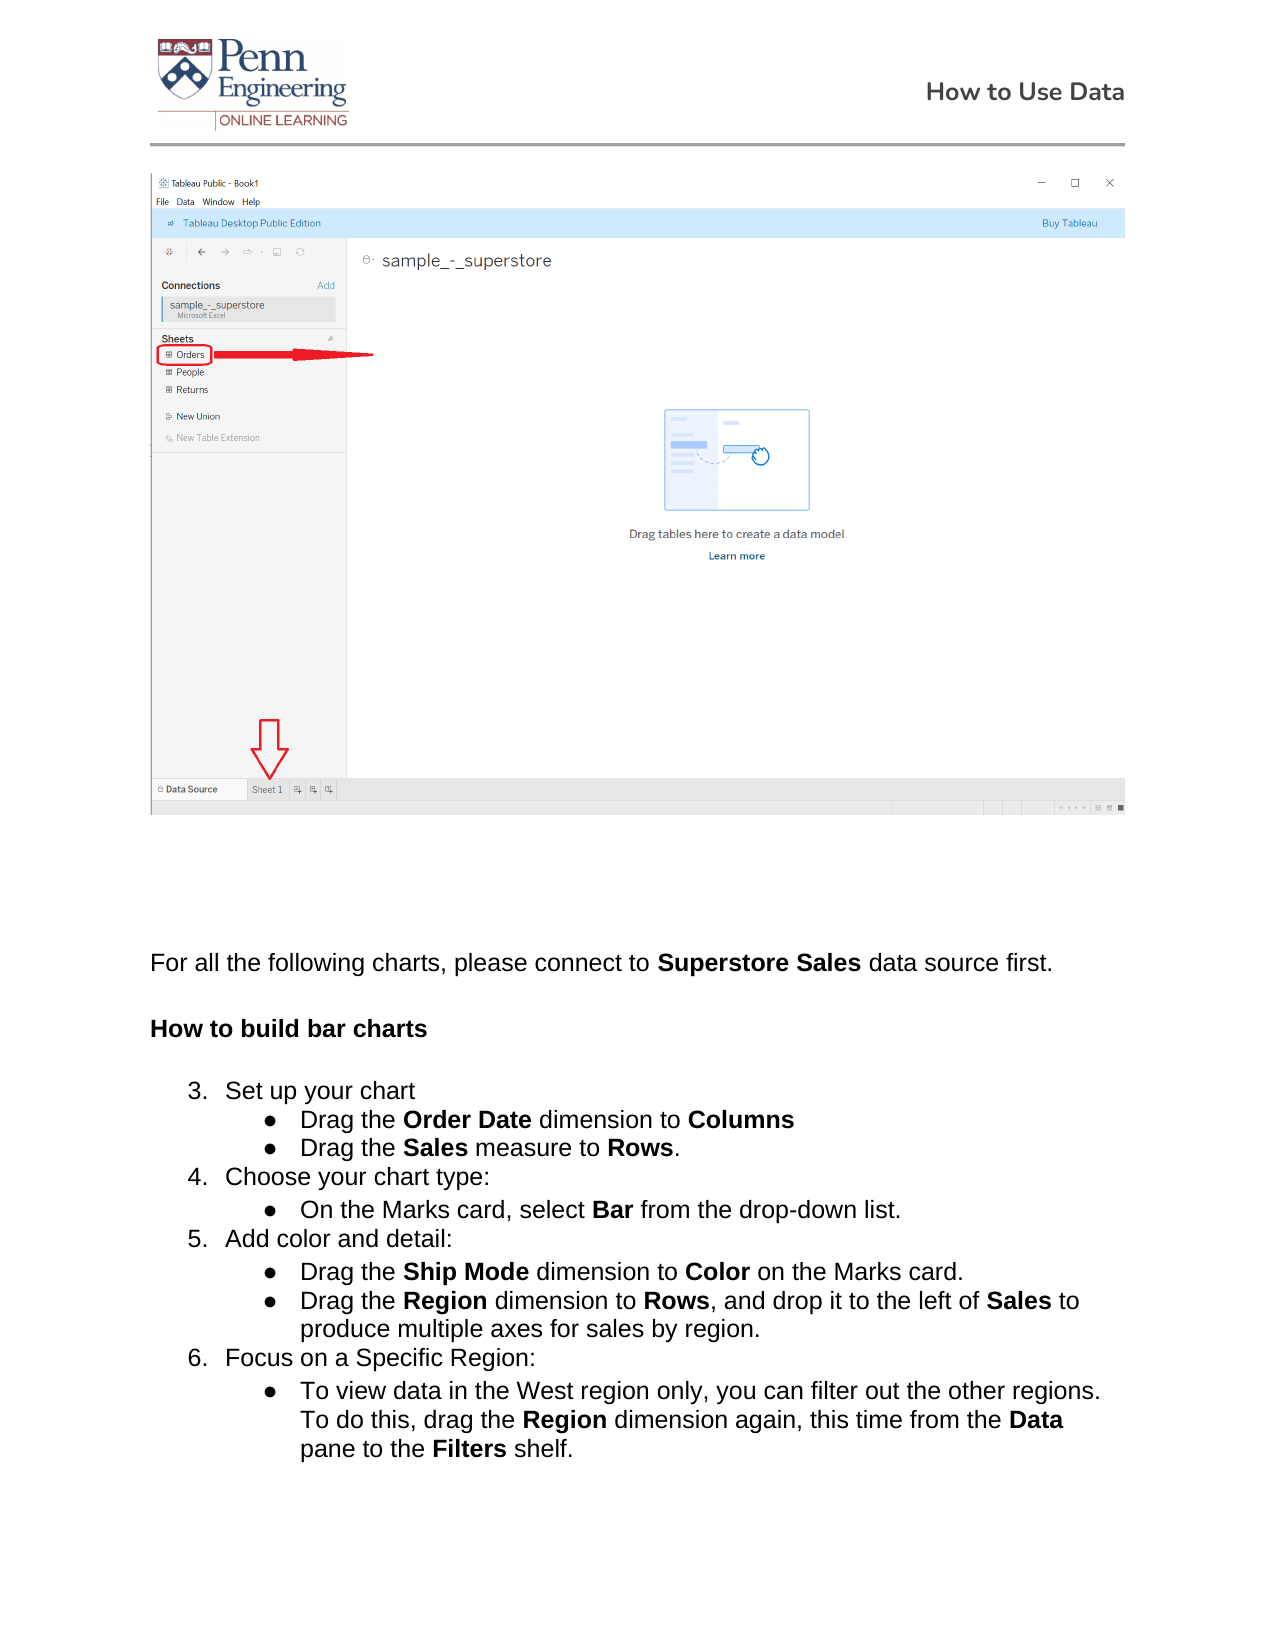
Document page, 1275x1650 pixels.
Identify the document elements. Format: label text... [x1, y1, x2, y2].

list Drag the Order Date dimension to Columns [262, 1104, 1125, 1133]
list Drag the Sales measure to Rows. [262, 1133, 1125, 1162]
list Drag the Ship Mode dimension to Color on the Marks card. [262, 1257, 1125, 1286]
subtitle Set up your chart [187, 1076, 1125, 1104]
list On the Marks card, select Bar from the drop-down list. [262, 1195, 1125, 1224]
picture [157, 39, 350, 131]
subtitle Focus on a Specific Region: [187, 1343, 1125, 1372]
subtitle Choose your chart type: [187, 1162, 1125, 1191]
text For all the following charts, please connect to Superstore Sales data source first. [150, 947, 1125, 976]
list To view data in the West region only, you can filter out the other regions. To do this, drag the Region dimension again, this time from the Data pane to the Filters shelf. [262, 1376, 1125, 1462]
picture [150, 173, 1125, 815]
subtitle How to build bar charts [150, 1014, 1125, 1042]
subtitle Add color and detail: [187, 1224, 1125, 1253]
list Drag the Region dimension to Rows, and drop it to the left of Sales to produce multiple axes for sales by region. [262, 1286, 1125, 1343]
